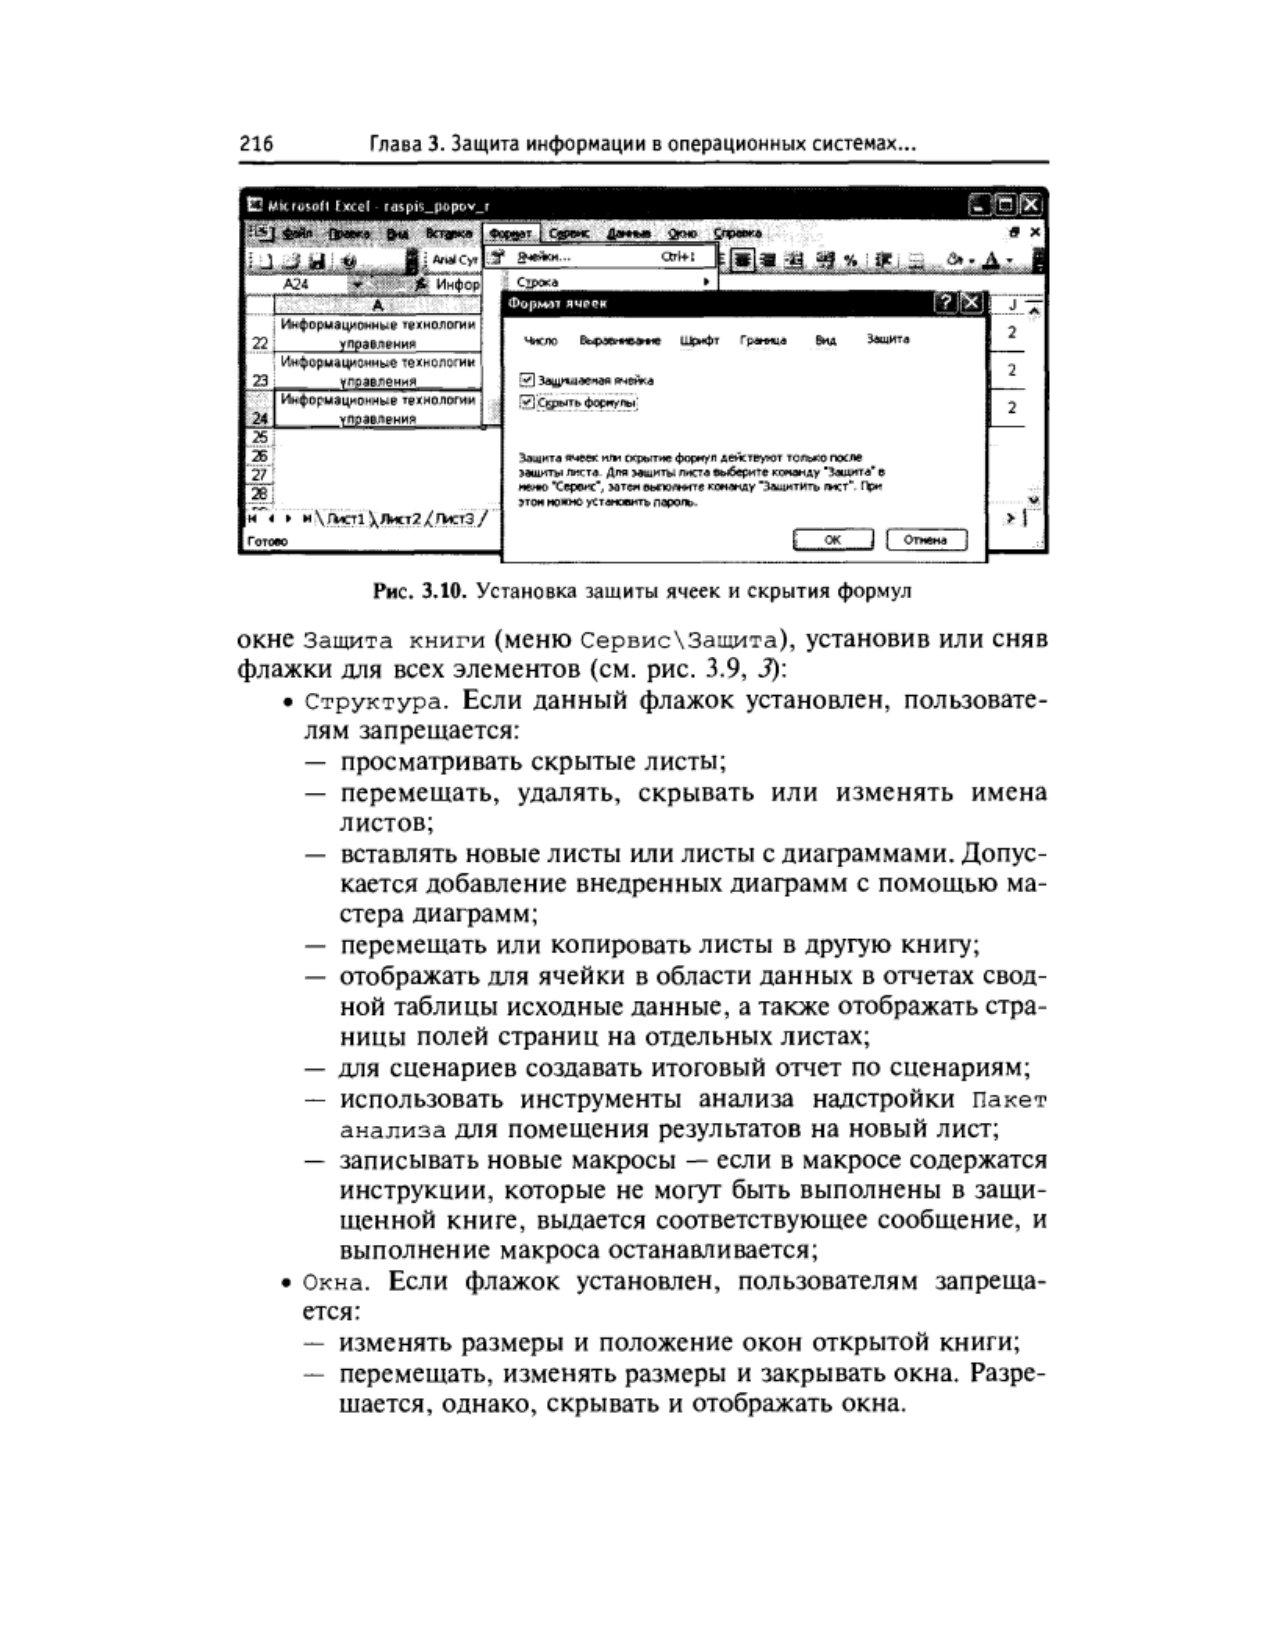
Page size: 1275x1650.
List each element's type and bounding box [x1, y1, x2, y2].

picture [177, 118, 1106, 1466]
text [177, 118, 1186, 1471]
